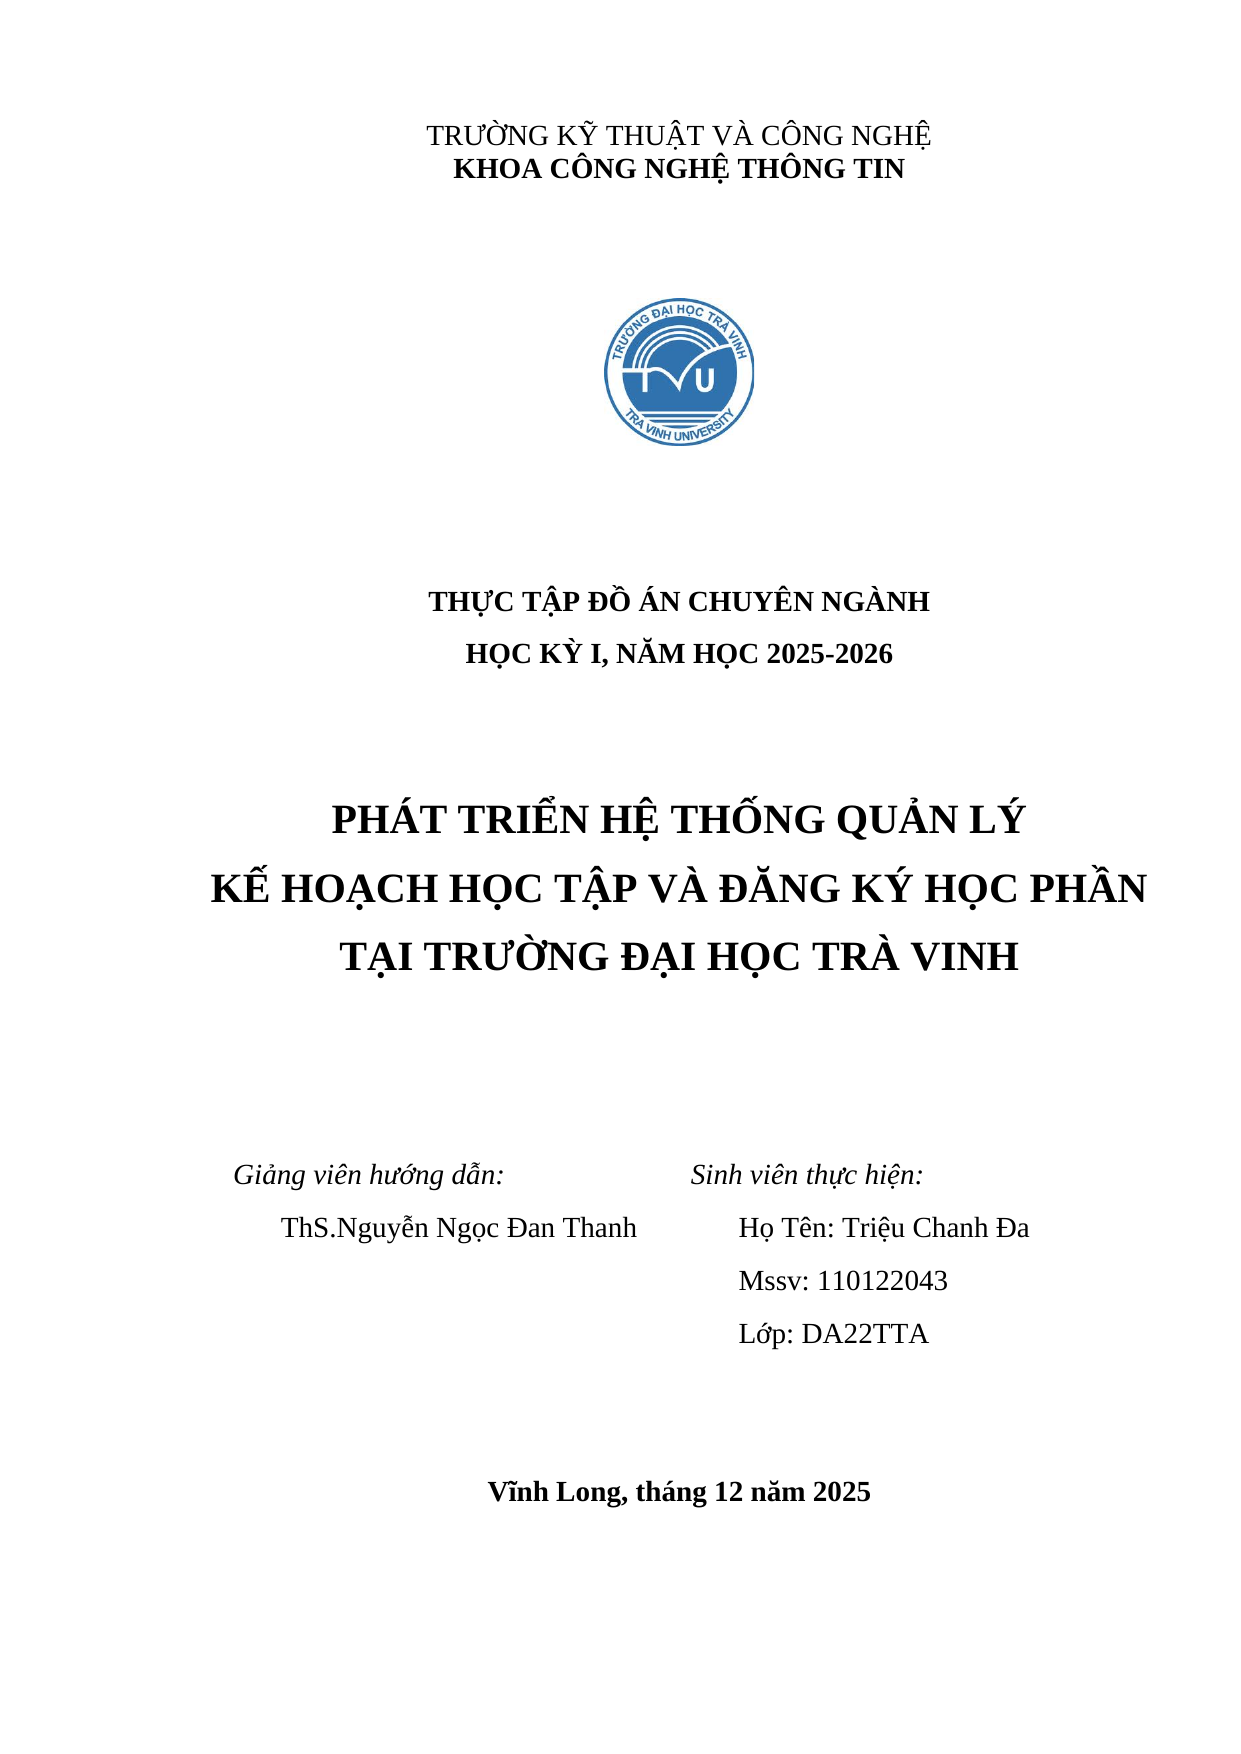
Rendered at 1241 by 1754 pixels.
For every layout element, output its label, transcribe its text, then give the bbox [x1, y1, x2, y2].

text Vĩnh Long, tháng 12 năm 2025 [207, 1474, 1152, 1508]
text TRƯỜNG KỸ THUẬT VÀ CÔNG NGHỆ [207, 118, 1152, 152]
table_header Sinh viên thực hiện: Họ Tên: Triệu Chanh Đa Mssv: 110122043 Lớp: DA22TTA [679, 1158, 1122, 1422]
text KẾ HOẠCH HỌC TẬP VÀ ĐĂNG KÝ HỌC PHẦN [207, 863, 1152, 911]
text KHOA CÔNG NGHỆ THÔNG TIN [207, 152, 1152, 185]
text TẠI TRƯỜNG ĐẠI HỌC TRÀ VINH [207, 932, 1152, 979]
text HỌC KỲ I, NĂM HỌC 2025-2026 [207, 637, 1152, 670]
picture [604, 298, 755, 446]
text THỰC TẬP ĐỒ ÁN CHUYÊN NGÀNH [207, 584, 1152, 617]
text PHÁT TRIỂN HỆ THỐNG QUẢN LÝ [207, 795, 1152, 843]
table_header Giảng viên hướng dẫn: ThS.Nguyễn Ngọc Đan Thanh [222, 1158, 679, 1422]
